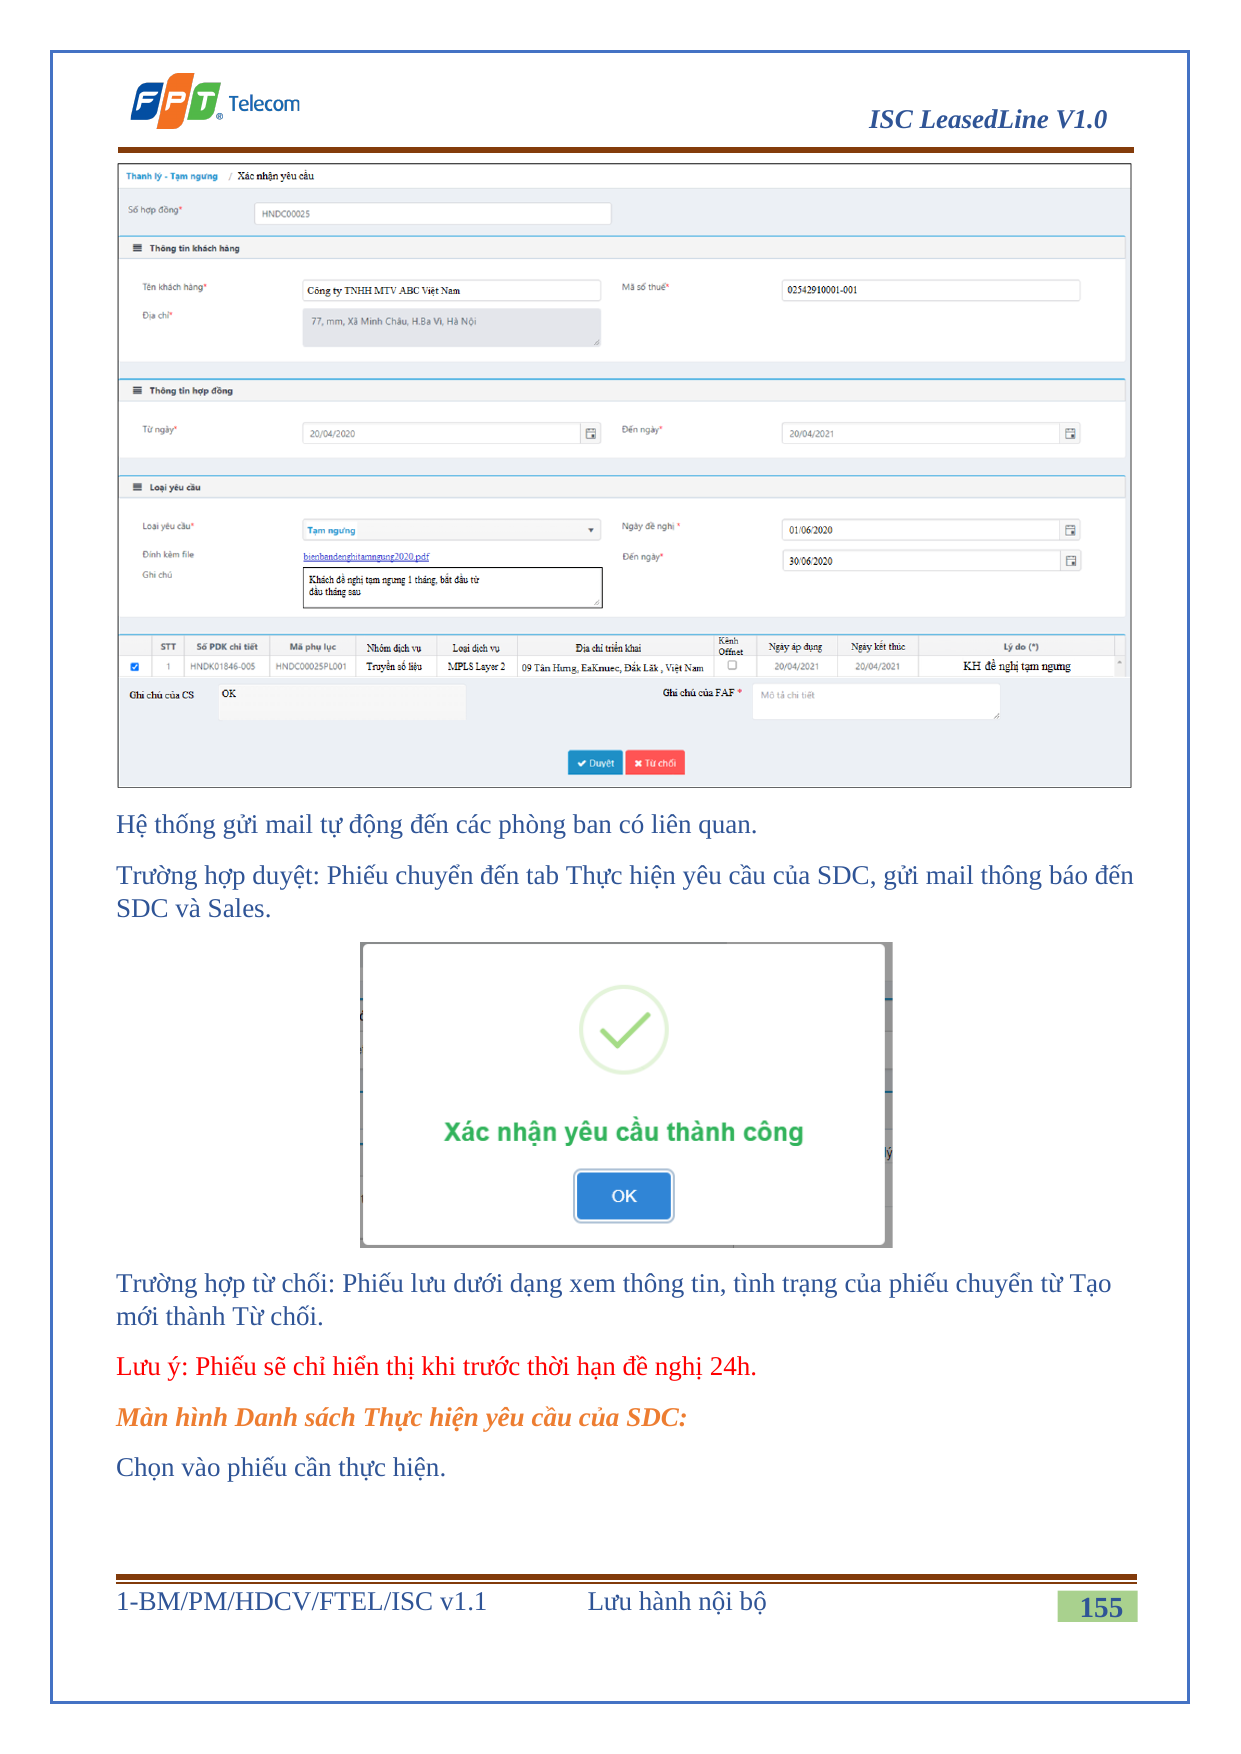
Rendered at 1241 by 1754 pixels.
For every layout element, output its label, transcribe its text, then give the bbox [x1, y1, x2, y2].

text Lưu ý: Phiếu sẽ chỉ hiển thị khi trước thời hạn đề nghị 24h. [116, 1350, 1137, 1382]
text Chọn vào phiếu cần thực hiện. [116, 1451, 1137, 1482]
picture [360, 942, 893, 1248]
text Màn hình Danh sách Thực hiện yêu cầu của SDC: [116, 1401, 1137, 1432]
text Trường hợp duyệt: Phiếu chuyển đến tab Thực hiện yêu cầu của SDC, gửi mail thông báo đến SDC và Sales. [116, 859, 1137, 923]
text Trường hợp từ chối: Phiếu lưu dưới dạng xem thông tin, tình trạng của phiếu chuyển từ Tạo mới thành Từ chối. [116, 1267, 1137, 1331]
text Hệ thống gửi mail tự động đến các phòng ban có liên quan. [116, 808, 1137, 840]
picture [130, 73, 300, 129]
picture [115, 159, 1136, 790]
